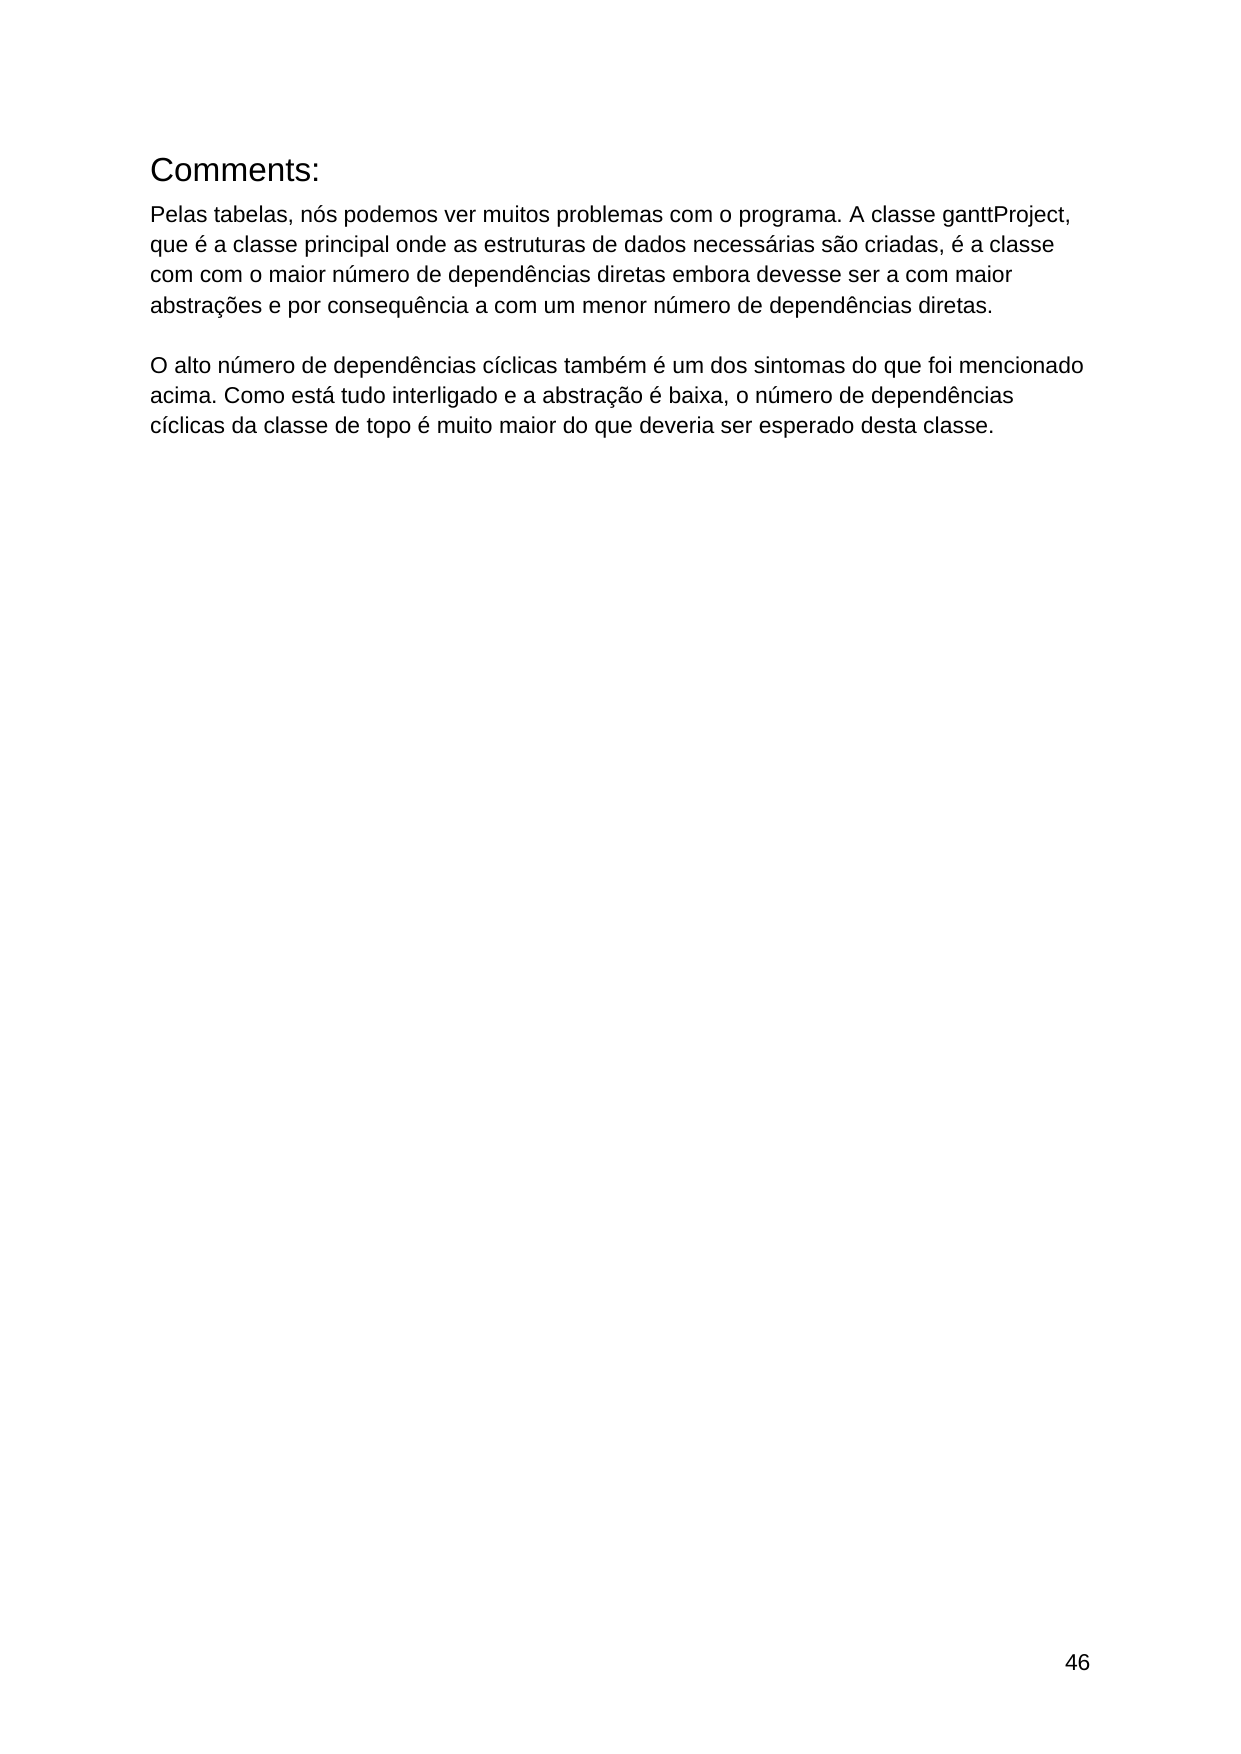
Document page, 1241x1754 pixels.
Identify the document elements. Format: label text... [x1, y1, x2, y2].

text O alto número de dependências cíclicas também é um dos sintomas do que foi mencionado acima. Como está tudo interligado e a abstração é baixa, o número de dependências cíclicas da classe de topo é muito maior do que deveria ser esperado desta classe. [150, 352, 1090, 439]
subtitle Comments: [150, 150, 1090, 188]
text Pelas tabelas, nós podemos ver muitos problemas com o programa. A classe ganttProject, que é a classe principal onde as estruturas de dados necessárias são criadas, é a classe com com o maior número de dependências diretas embora devesse ser a com maior abstrações e por consequência a com um menor número de dependências diretas. [150, 201, 1090, 318]
